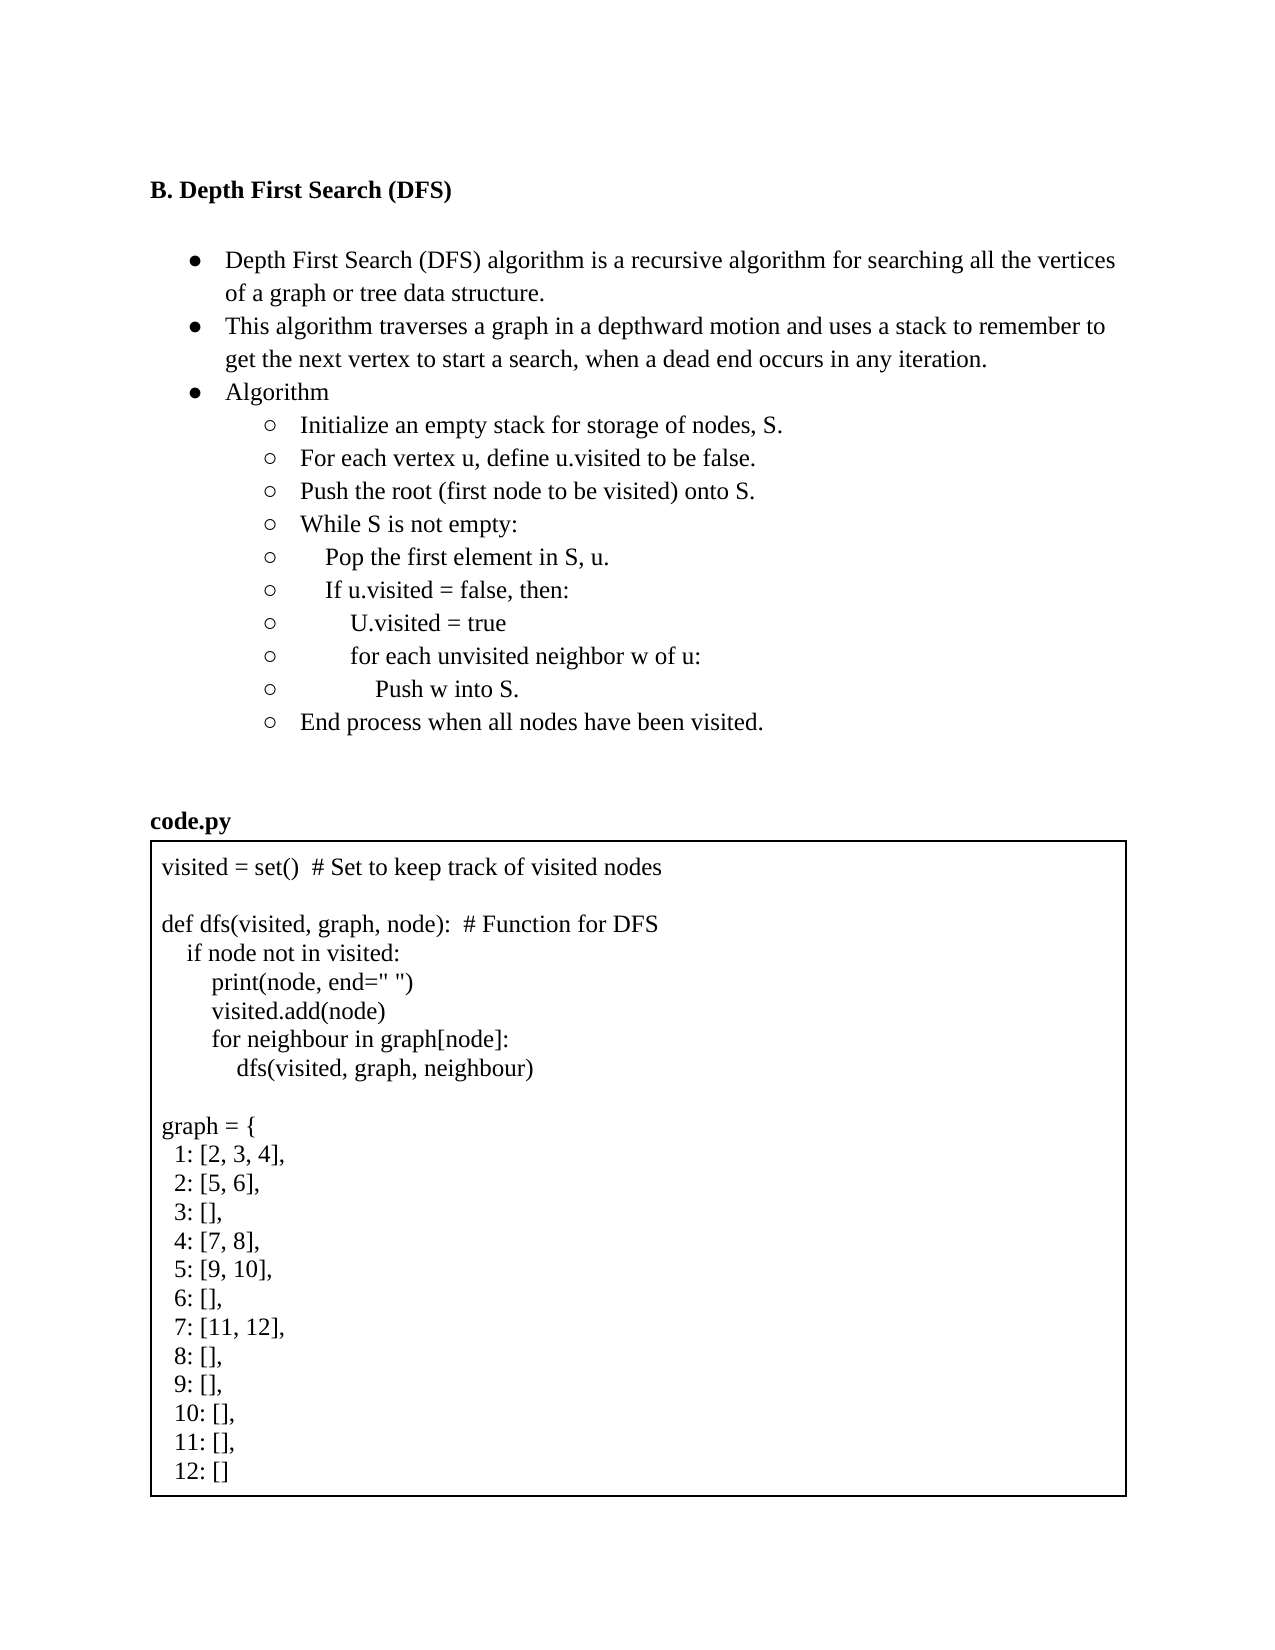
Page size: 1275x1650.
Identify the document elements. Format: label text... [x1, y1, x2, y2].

text code.py [150, 806, 1125, 835]
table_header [152, 842, 1125, 1495]
list U.visited = true [262, 608, 1125, 637]
list Algorithm [187, 377, 1125, 406]
list Initialize an empty stack for storage of nodes, S. [262, 410, 1125, 439]
list While S is not empty: [262, 509, 1125, 538]
list This algorithm traverses a graph in a depthward motion and uses a stack to remember to get the next vertex to start a search, when a dead end occurs in any iteration. [187, 311, 1125, 373]
list End process when all nodes have been visited. [262, 707, 1125, 736]
list Push w into S. [262, 674, 1125, 703]
list Push the root (first node to be visited) onto S. [262, 476, 1125, 505]
list If u.visited = false, then: [262, 575, 1125, 604]
list For each vertex u, define u.visited to be false. [262, 443, 1125, 472]
subtitle B. Depth First Search (DFS) [150, 175, 1125, 204]
list Pop the first element in S, u. [262, 542, 1125, 571]
list for each unvisited neighbor w of u: [262, 641, 1125, 670]
list Depth First Search (DFS) algorithm is a recursive algorithm for searching all the vertices of a graph or tree data structure. [187, 245, 1125, 307]
